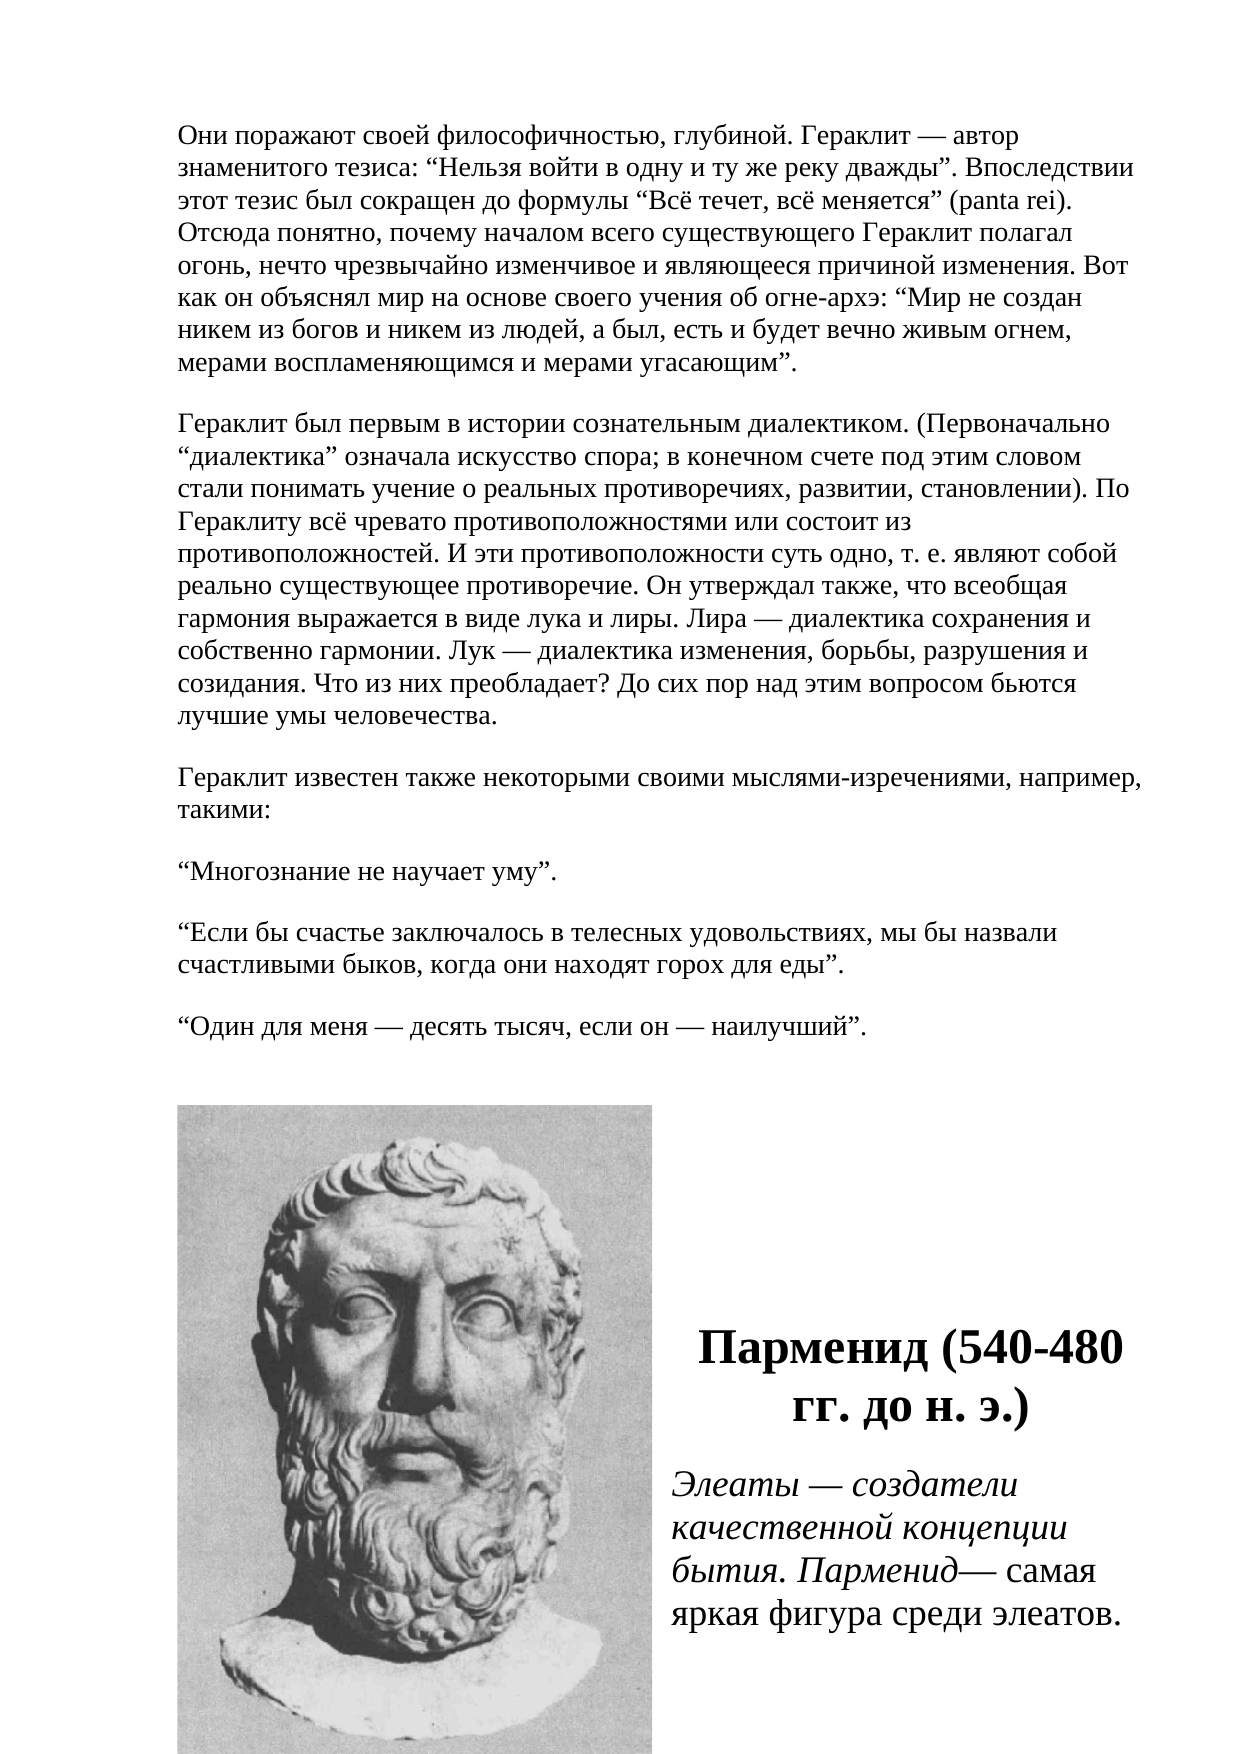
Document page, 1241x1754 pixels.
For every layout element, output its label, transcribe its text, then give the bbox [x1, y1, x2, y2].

text “Если бы счастье заключалось в телесных удовольствиях, мы бы назвали счастливыми быков, когда они находят горох для еды”. [177, 915, 1152, 980]
text Гераклит известен также некоторыми своими мыслями-изречениями, например, такими: [177, 759, 1152, 824]
text Парменид (540-480 гг. до н. э.) [653, 1317, 1152, 1432]
text “Многознание не научает уму”. [177, 853, 1152, 886]
text “Один для меня — десять тысяч, если он — наилучший”. [177, 1009, 1152, 1041]
text Гераклит был первым в истории сознательным диалектиком. (Первоначально “диалектика” означала искусство спора; в конечном счете под этим словом стали понимать учение о реальных противоречиях, развитии, становлении). По Гераклиту всё чревато противоположностями или состоит из противоположностей. И эти противоположности суть одно, т. е. являют собой реально существующее противоречие. Он утверждал также, что всеобщая гармония выражается в виде лука и лиры. Лира — диалектика сохранения и собственно гармонии. Лук — диалектика изменения, борьбы, разрушения и созидания. Что из них преобладает? До сих пор над этим вопросом бьются лучшие умы человечества. [177, 406, 1152, 730]
picture [177, 1105, 653, 1754]
